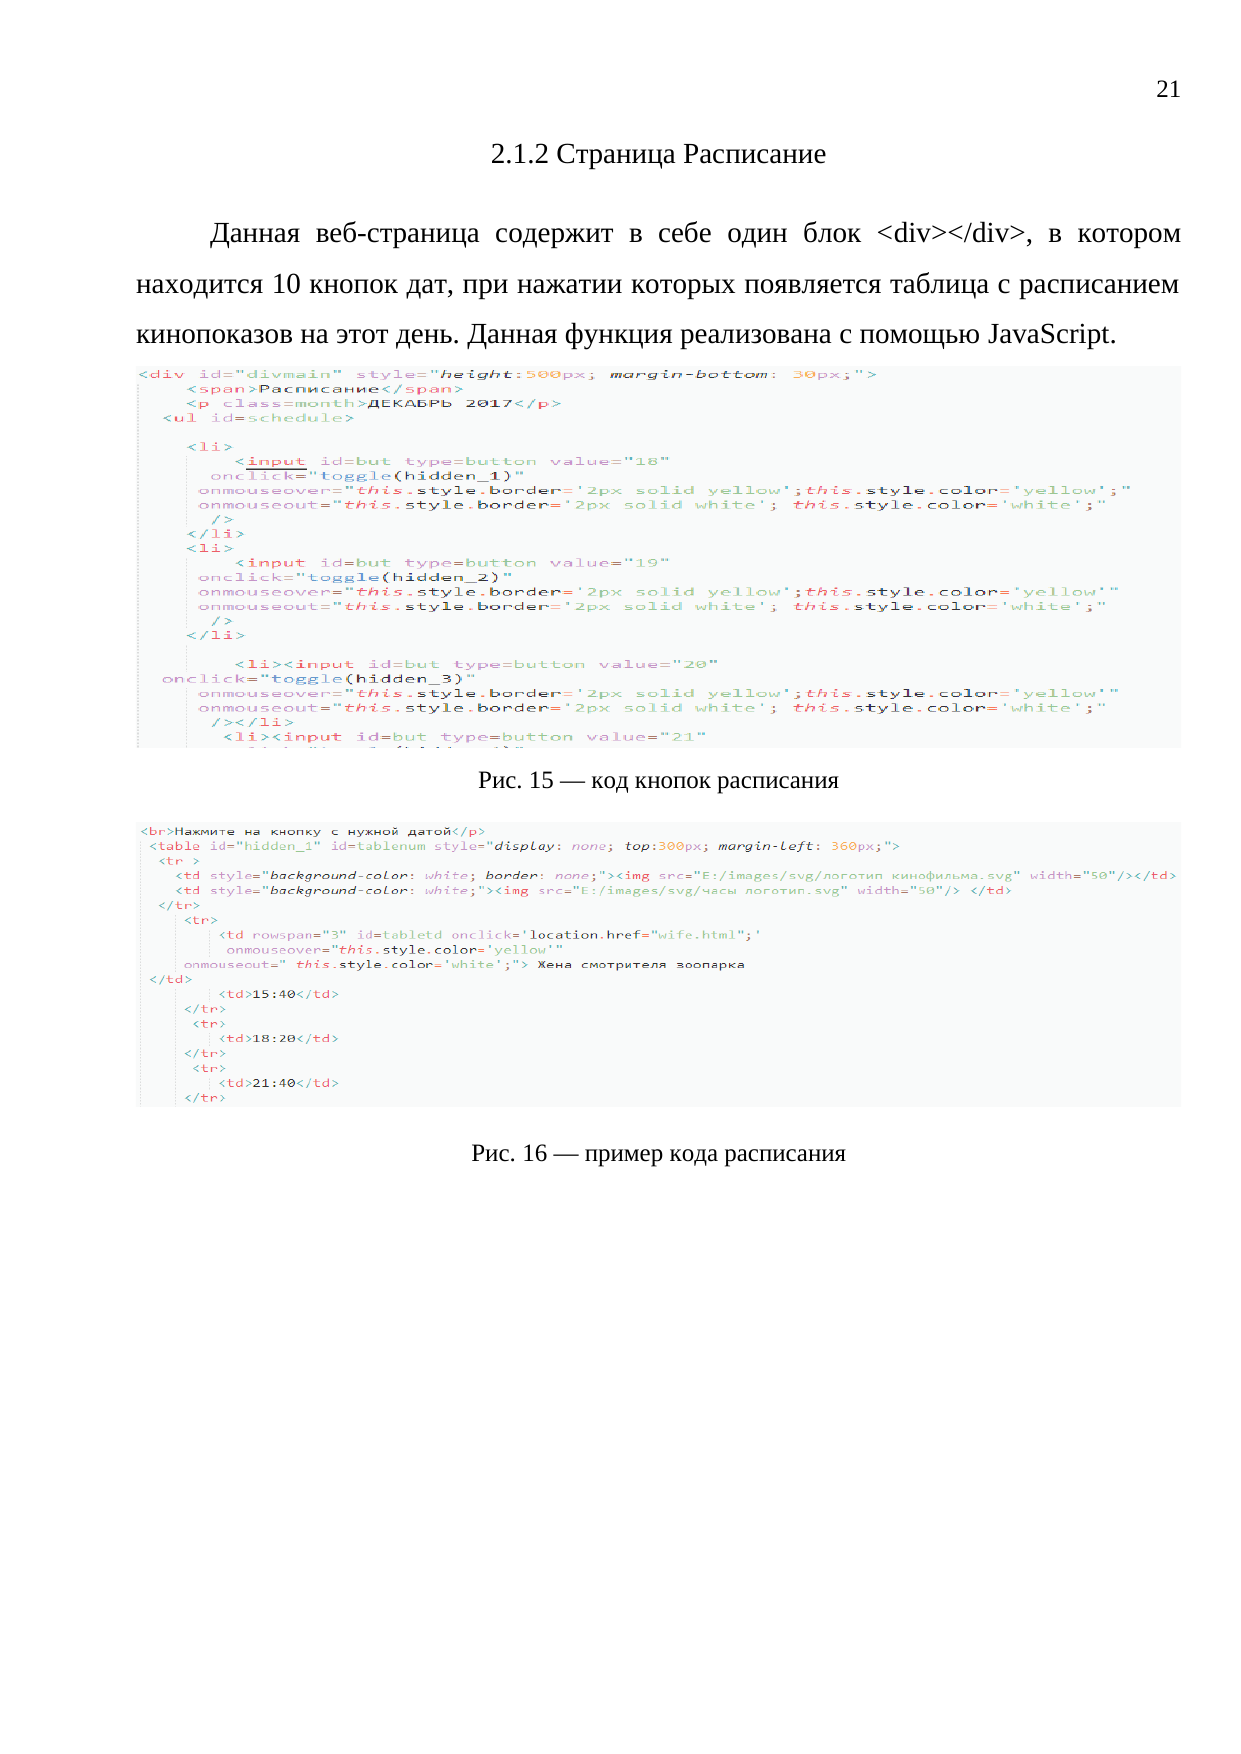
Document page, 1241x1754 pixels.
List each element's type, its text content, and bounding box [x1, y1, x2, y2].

picture [135, 366, 1182, 748]
picture [135, 822, 1182, 1107]
text Данная веб-страница содержит в себе один блок <div></div>, в котором находится 10 кнопок дат, при нажатии которых появляется таблица с расписанием кинопоказов на этот день. Данная функция реализована с помощью JavaScript. [136, 216, 1181, 350]
text Рис. 16 — пример кода расписания [136, 1138, 1181, 1166]
subtitle 2.1.2 Страница Расписание [136, 136, 1181, 170]
text Рис. 15 — код кнопок расписания [136, 765, 1181, 793]
